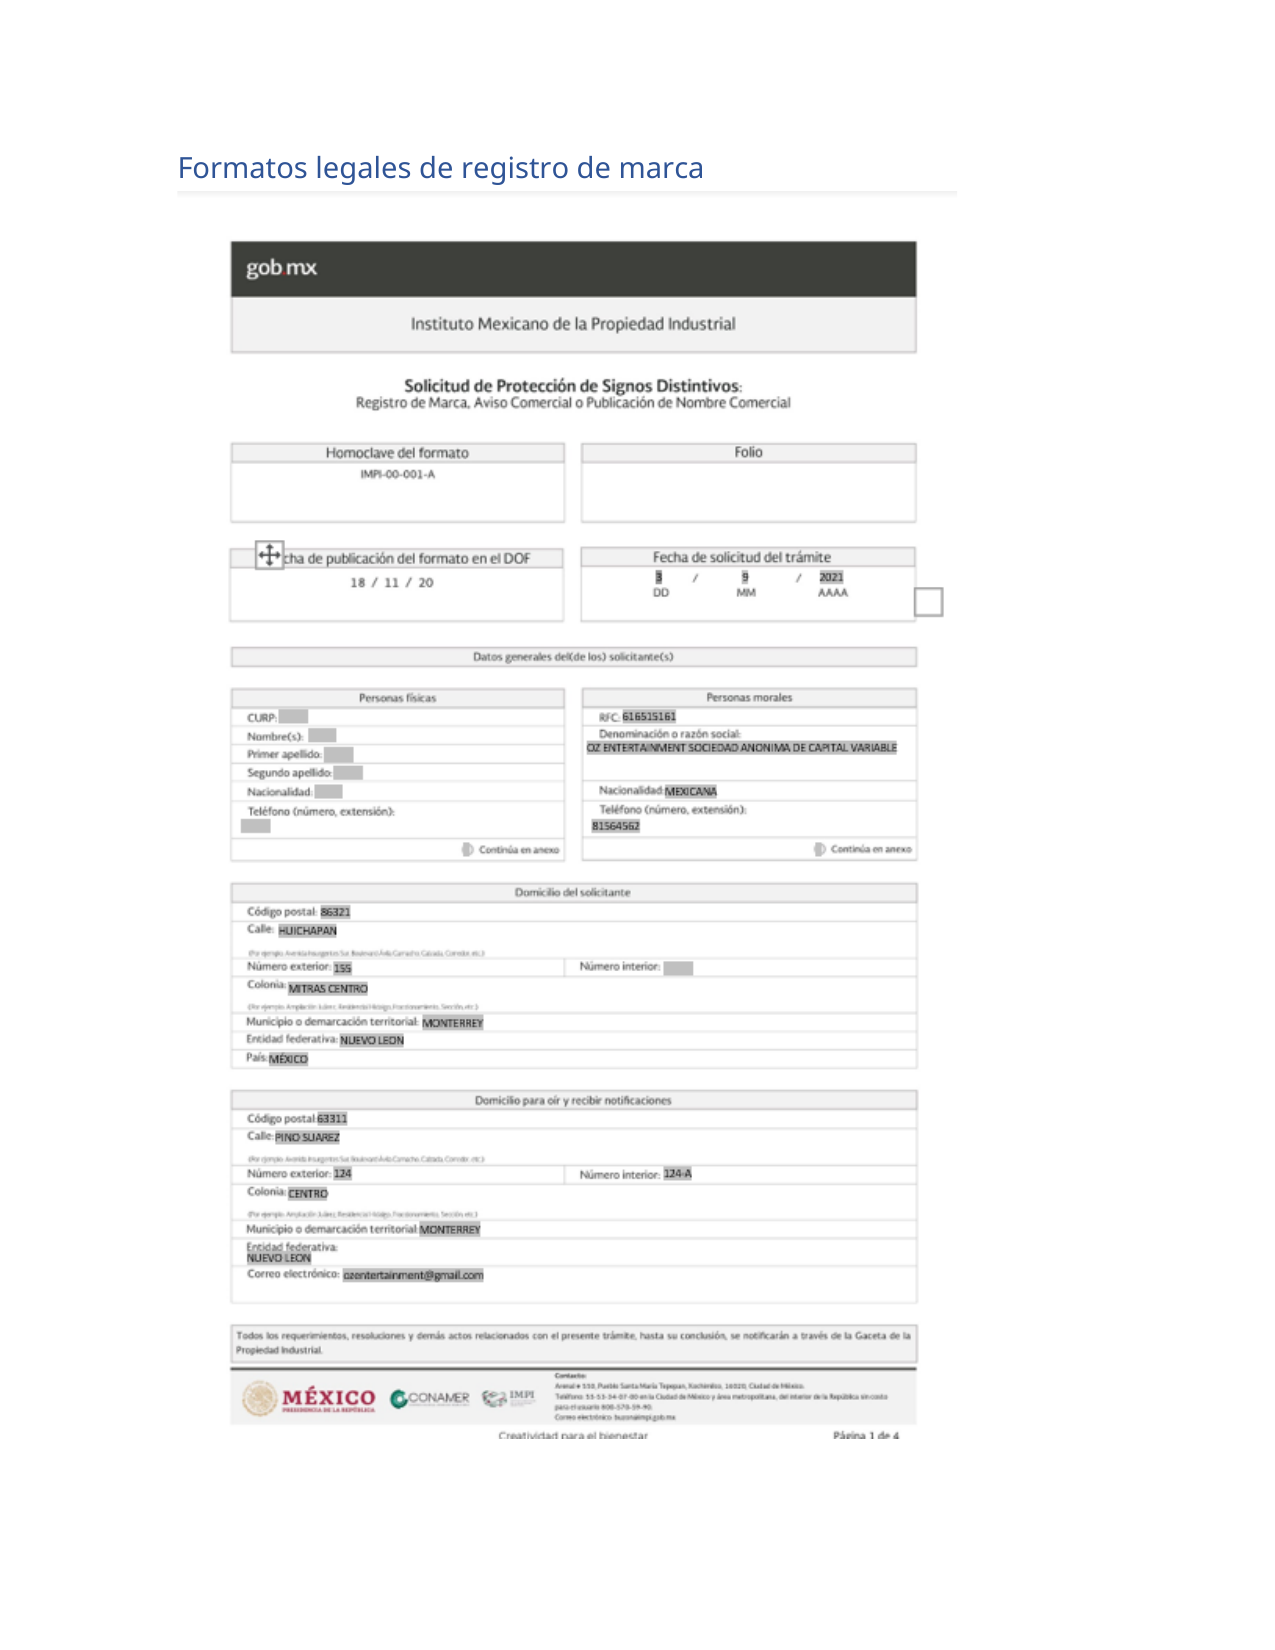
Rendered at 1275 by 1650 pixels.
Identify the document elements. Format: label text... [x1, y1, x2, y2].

picture [177, 191, 958, 1439]
